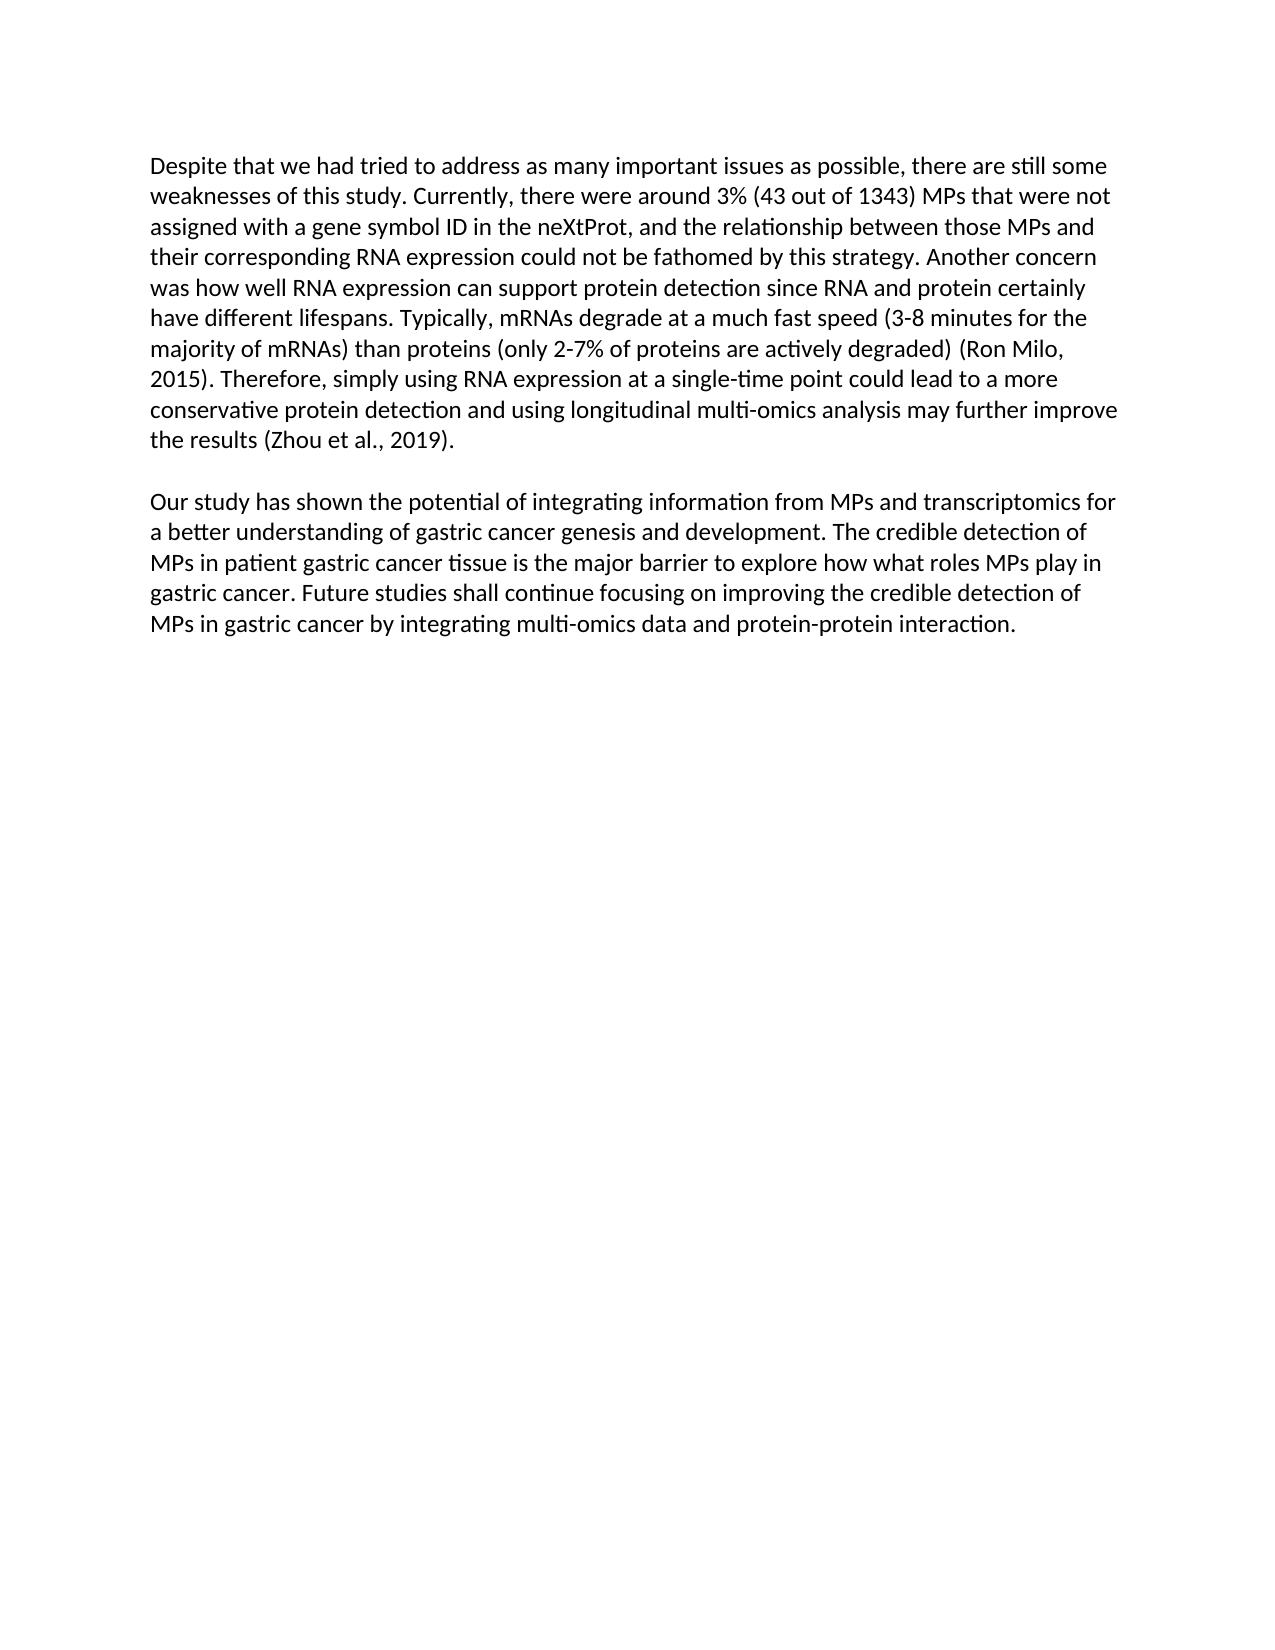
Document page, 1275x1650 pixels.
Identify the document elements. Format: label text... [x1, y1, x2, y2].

text Our study has shown the potential of integrating information from MPs and transcriptomics for a better understanding of gastric cancer genesis and development. The credible detection of MPs in patient gastric cancer tissue is the major barrier to explore how what roles MPs play in gastric cancer. Future studies shall continue focusing on improving the credible detection of MPs in gastric cancer by integrating multi-omics data and protein-protein interaction. [150, 486, 1125, 638]
text Despite that we had tried to address as many important issues as possible, there are still some weaknesses of this study. Currently, there were around 3% (43 out of 1343) MPs that were not assigned with a gene symbol ID in the neXtProt, and the relationship between those MPs and their corresponding RNA expression could not be fathomed by this strategy. Another concern was how well RNA expression can support protein detection since RNA and protein certainly have different lifespans. Typically, mRNAs degrade at a much fast speed (3-8 minutes for the majority of mRNAs) than proteins (only 2-7% of proteins are actively degraded) (Ron Milo, 2015). Therefore, simply using RNA expression at a single-time point could lead to a more conservative protein detection and using longitudinal multi-omics analysis may further improve the results (Zhou et al., 2019). [150, 150, 1125, 455]
